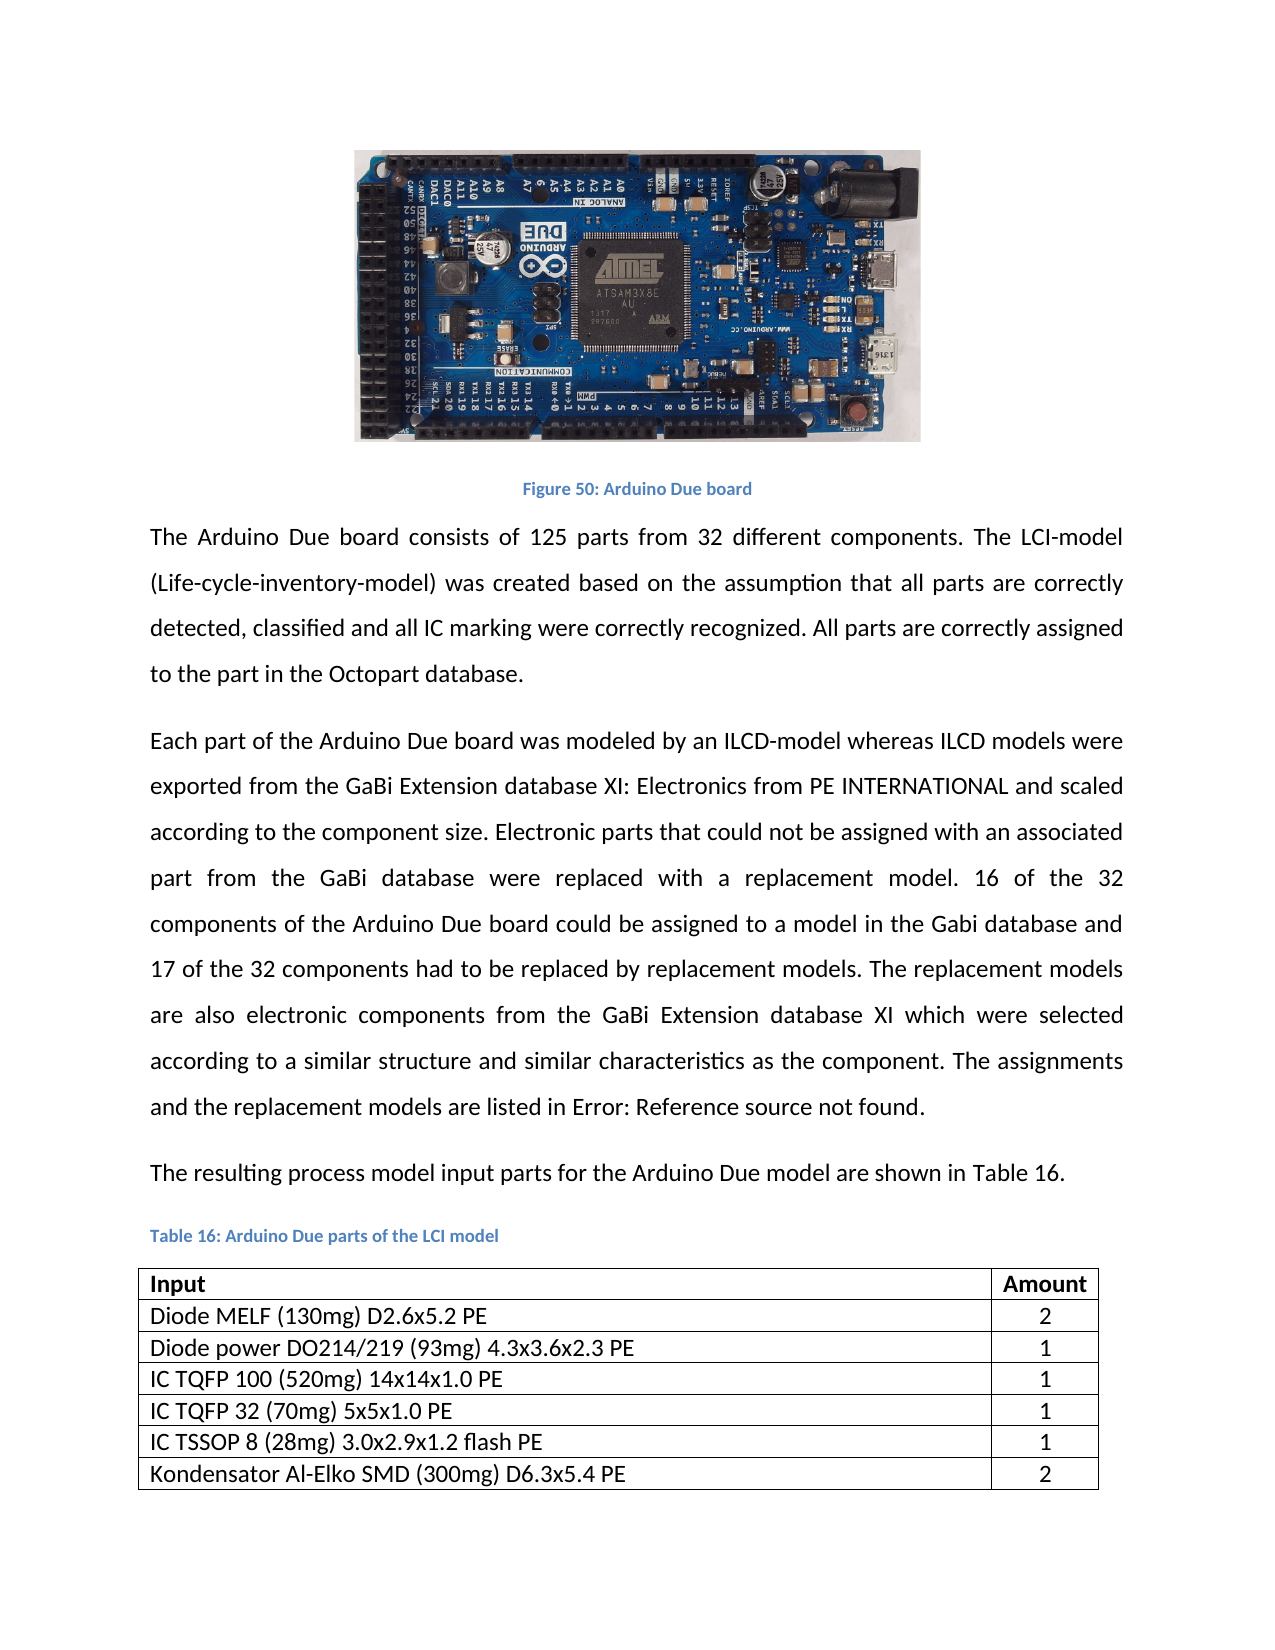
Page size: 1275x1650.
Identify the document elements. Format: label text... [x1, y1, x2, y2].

table_cell 2 [992, 1458, 1098, 1488]
table_cell IC TSSOP 8 (28mg) 3.0x2.9x1.2 flash PE [139, 1426, 991, 1457]
picture [354, 150, 921, 442]
table_header Input [139, 1269, 991, 1299]
table_header Amount [992, 1269, 1098, 1299]
table_cell 2 [992, 1300, 1098, 1331]
table_cell 1 [992, 1426, 1098, 1457]
table_cell 1 [992, 1363, 1098, 1394]
text The Arduino Due board consists of 125 parts from 32 different components. The LCI-model (Life-cycle-inventory-model) was created based on the assumption that all parts are correctly detected, classified and all IC marking were correctly recognized. All parts are correctly assigned to the part in the Octopart database. [150, 521, 1125, 689]
table_cell 1 [992, 1332, 1098, 1362]
table_cell IC TQFP 32 (70mg) 5x5x1.0 PE [139, 1395, 991, 1425]
table_cell IC TQFP 100 (520mg) 14x14x1.0 PE [139, 1363, 991, 1394]
table_cell Diode power DO214/219 (93mg) 4.3x3.6x2.3 PE [139, 1332, 991, 1362]
table_cell 1 [992, 1395, 1098, 1425]
table_cell Diode MELF (130mg) D2.6x5.2 PE [139, 1300, 991, 1331]
table_cell Kondensator Al-Elko SMD (300mg) D6.3x5.4 PE [139, 1458, 991, 1488]
text The resulting process model input parts for the Arduino Due model are shown in Table 16. [150, 1157, 1125, 1188]
